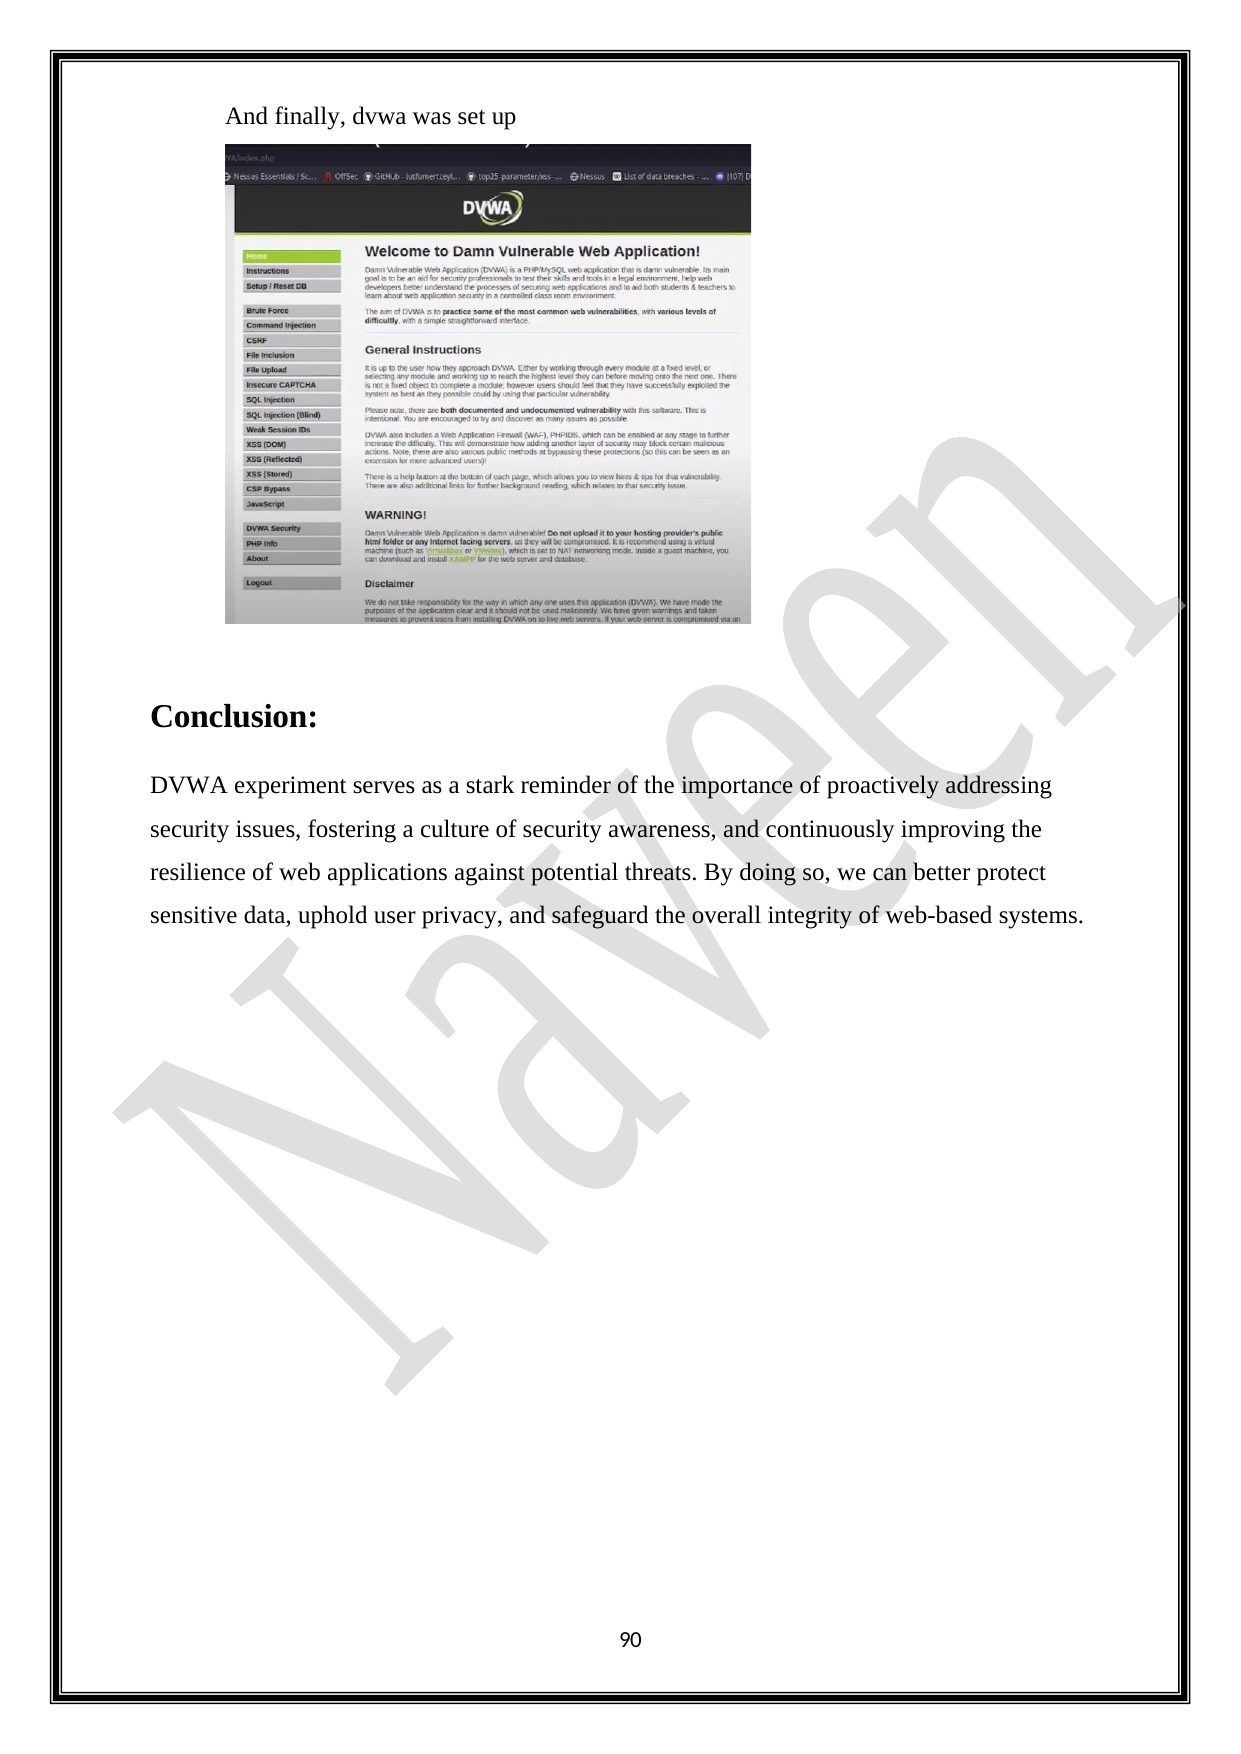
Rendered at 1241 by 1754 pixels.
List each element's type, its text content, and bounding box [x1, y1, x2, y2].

text And finally, dvwa was set up [225, 101, 1180, 130]
picture [225, 144, 752, 624]
subtitle Conclusion: [150, 697, 1180, 735]
text DVWA experiment serves as a stark reminder of the importance of proactively addressing security issues, fostering a culture of security awareness, and continuously improving the resilience of web applications against potential threats. By doing so, we can better protect sensitive data, uphold user privacy, and safeguard the overall integrity of web-based systems. [150, 771, 1113, 929]
